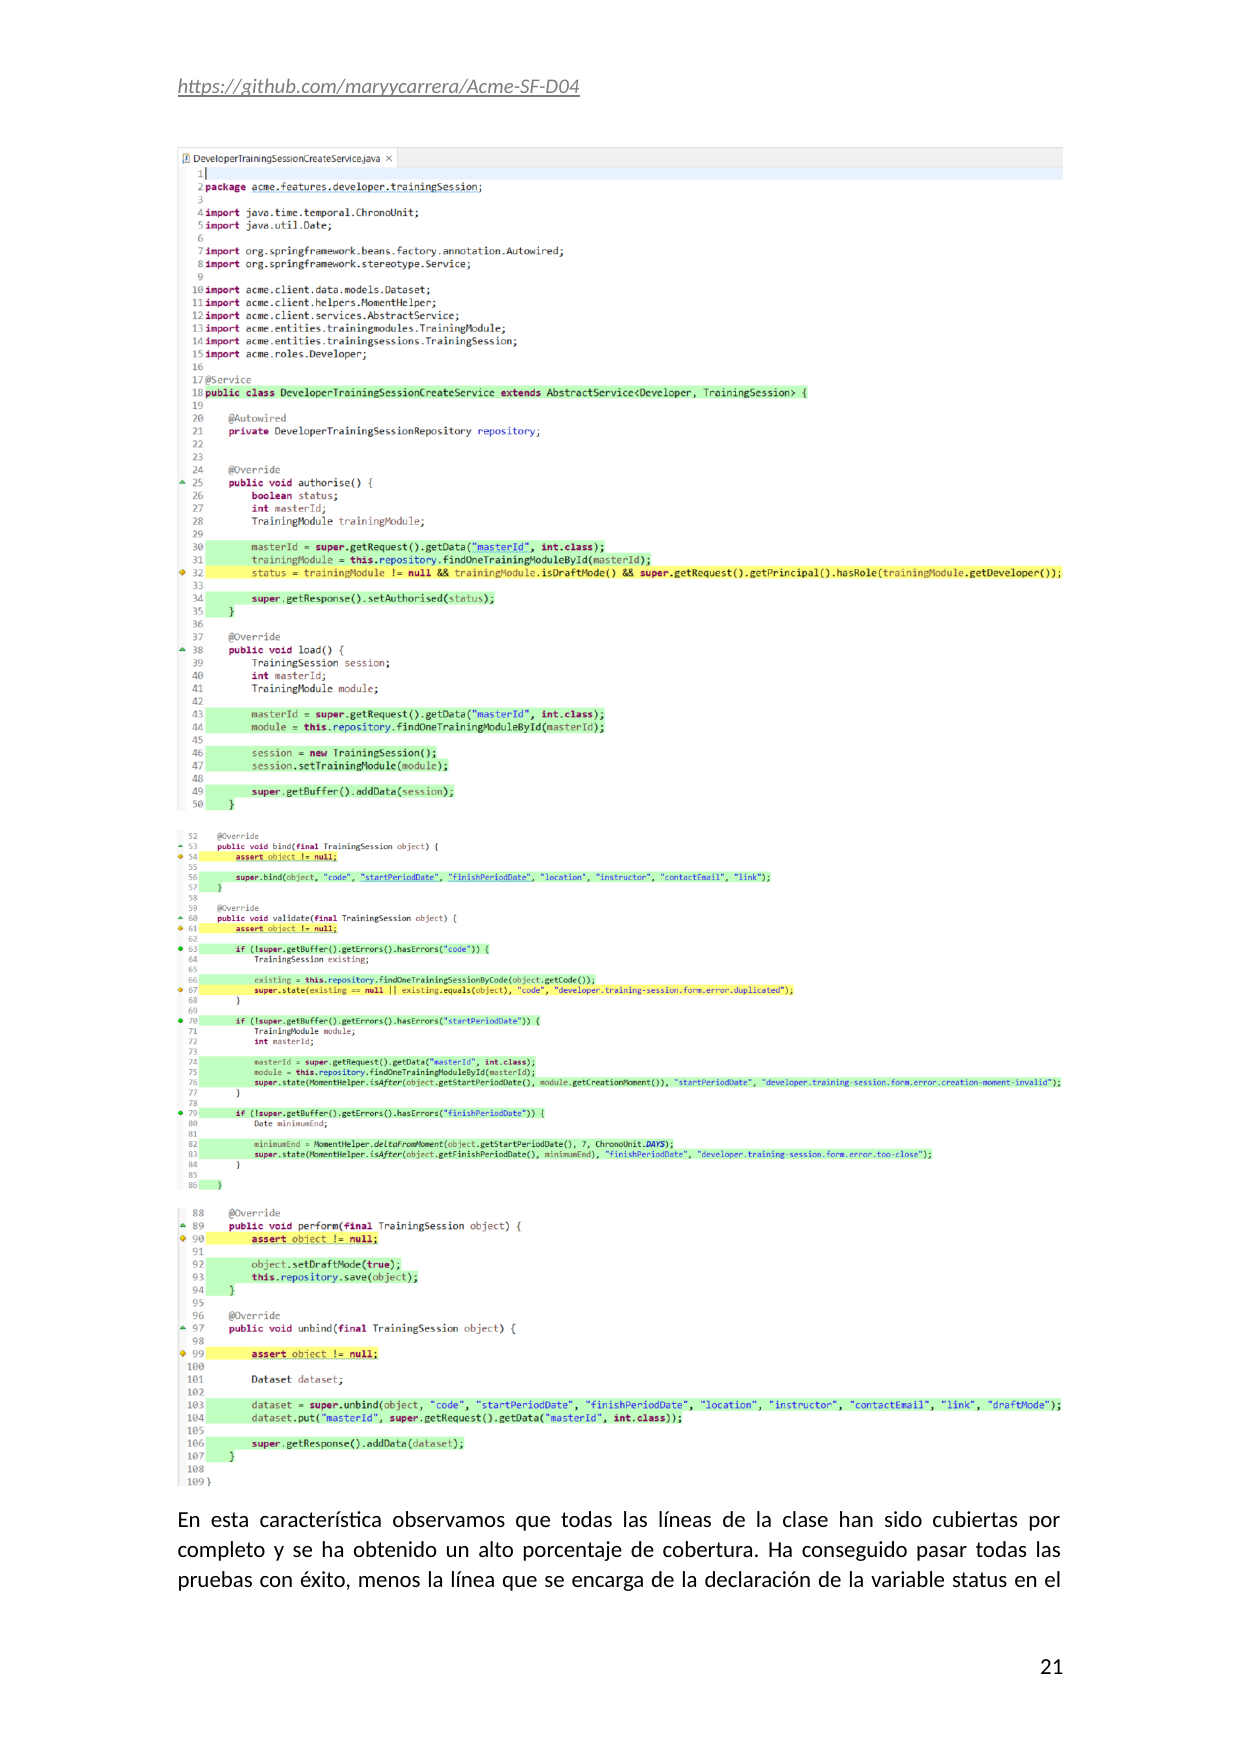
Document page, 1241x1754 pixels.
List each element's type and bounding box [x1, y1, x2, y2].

text [177, 1505, 1063, 1593]
picture [177, 1208, 1063, 1486]
picture [177, 147, 1063, 811]
picture [177, 829, 1063, 1190]
